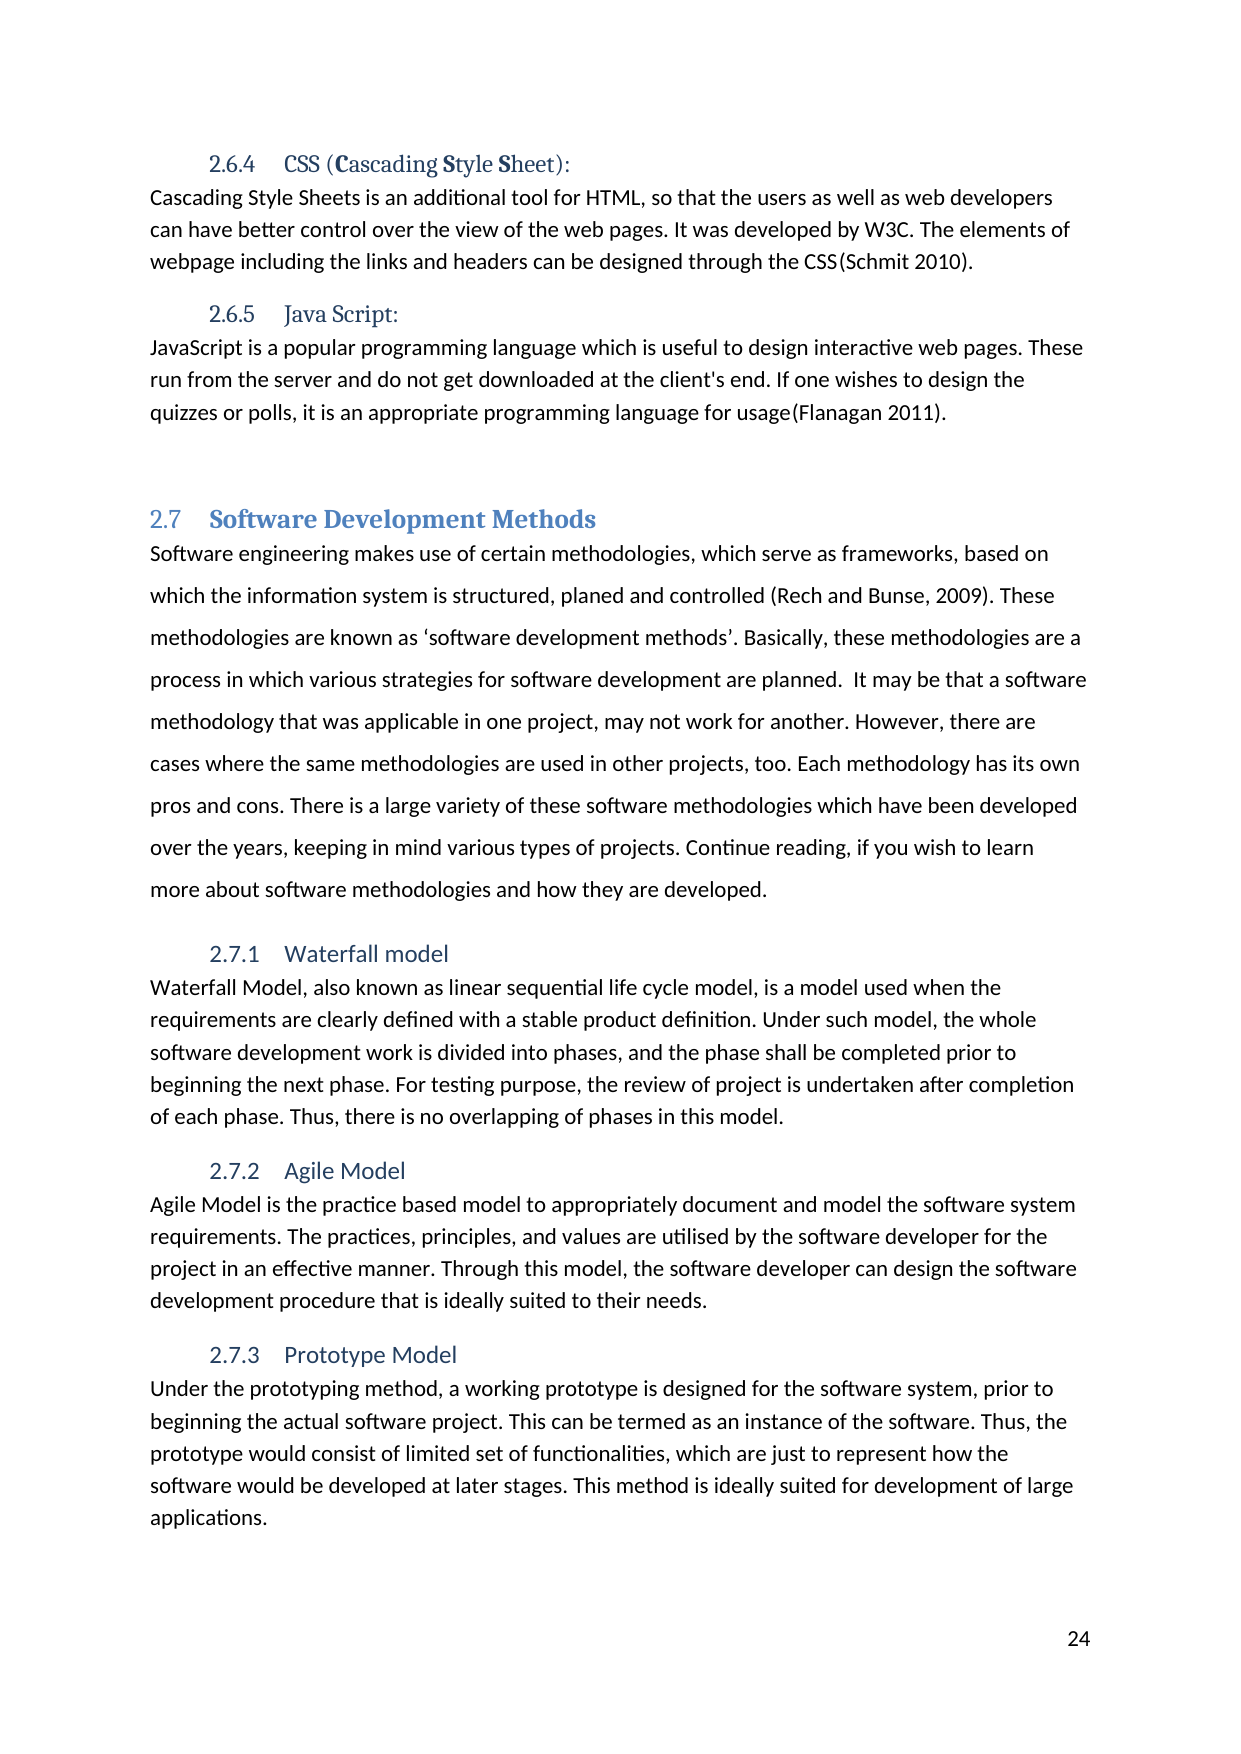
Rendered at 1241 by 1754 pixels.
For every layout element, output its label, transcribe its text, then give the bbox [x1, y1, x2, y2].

text Waterfall Model, also known as linear sequential life cycle model, is a model used when the requirements are clearly defined with a stable product definition. Under such model, the whole software development work is divided into phases, and the phase shall be completed prior to beginning the next phase. For testing purpose, the review of project is undertaken after completion of each phase. Thus, there is no overlapping of phases in this model. [150, 973, 1090, 1130]
text Under the prototyping method, a working prototype is designed for the software system, prior to beginning the actual software project. This can be termed as an instance of the software. Thus, the prototype would consist of limited set of functionalities, which are just to represent how the software would be developed at later stages. This method is ideally suited for development of large applications. [150, 1374, 1090, 1531]
text JavaScript is a popular programming language which is useful to design interactive web pages. These run from the server and do not get downloaded at the client's end. If one wishes to design the quizzes or polls, it is an appropriate programming language for usage(Flanagan 2011). [150, 333, 1090, 426]
subtitle CSS (Cascading Style Sheet): [209, 150, 1090, 179]
text Cascading Style Sheets is an additional tool for HTML, so that the users as well as web developers can have better control over the view of the web pages. It was developed by W3C. The elements of webpage including the links and headers can be designed through the CSS(Schmit 2010). [150, 183, 1090, 275]
subtitle Agile Model [209, 1155, 1090, 1186]
subtitle Waterfall model [209, 938, 1090, 969]
subtitle Prototype Model [209, 1339, 1090, 1370]
subtitle Java Script: [209, 300, 1090, 329]
text Agile Model is the practice based model to appropriately document and model the software system requirements. The practices, principles, and values are utilised by the software developer for the project in an effective manner. Through this model, the software developer can design the software development procedure that is ideally suited to their needs. [150, 1190, 1090, 1314]
subtitle Software Development Methods [150, 504, 1090, 535]
text Software engineering makes use of certain methodologies, which serve as frameworks, based on which the information system is structured, planed and controlled (Rech and Bunse, 2009). These methodologies are known as ‘software development methods’. Basically, these methodologies are a process in which various strategies for software development are planned. It may be that a software methodology that was applicable in one project, may not work for another. However, there are cases where the same methodologies are used in other projects, too. Each methodology has its own pros and cons. There is a large variety of these software methodologies which have been developed over the years, keeping in mind various types of projects. Continue reading, if you wish to learn more about software methodologies and how they are developed. [150, 539, 1090, 903]
